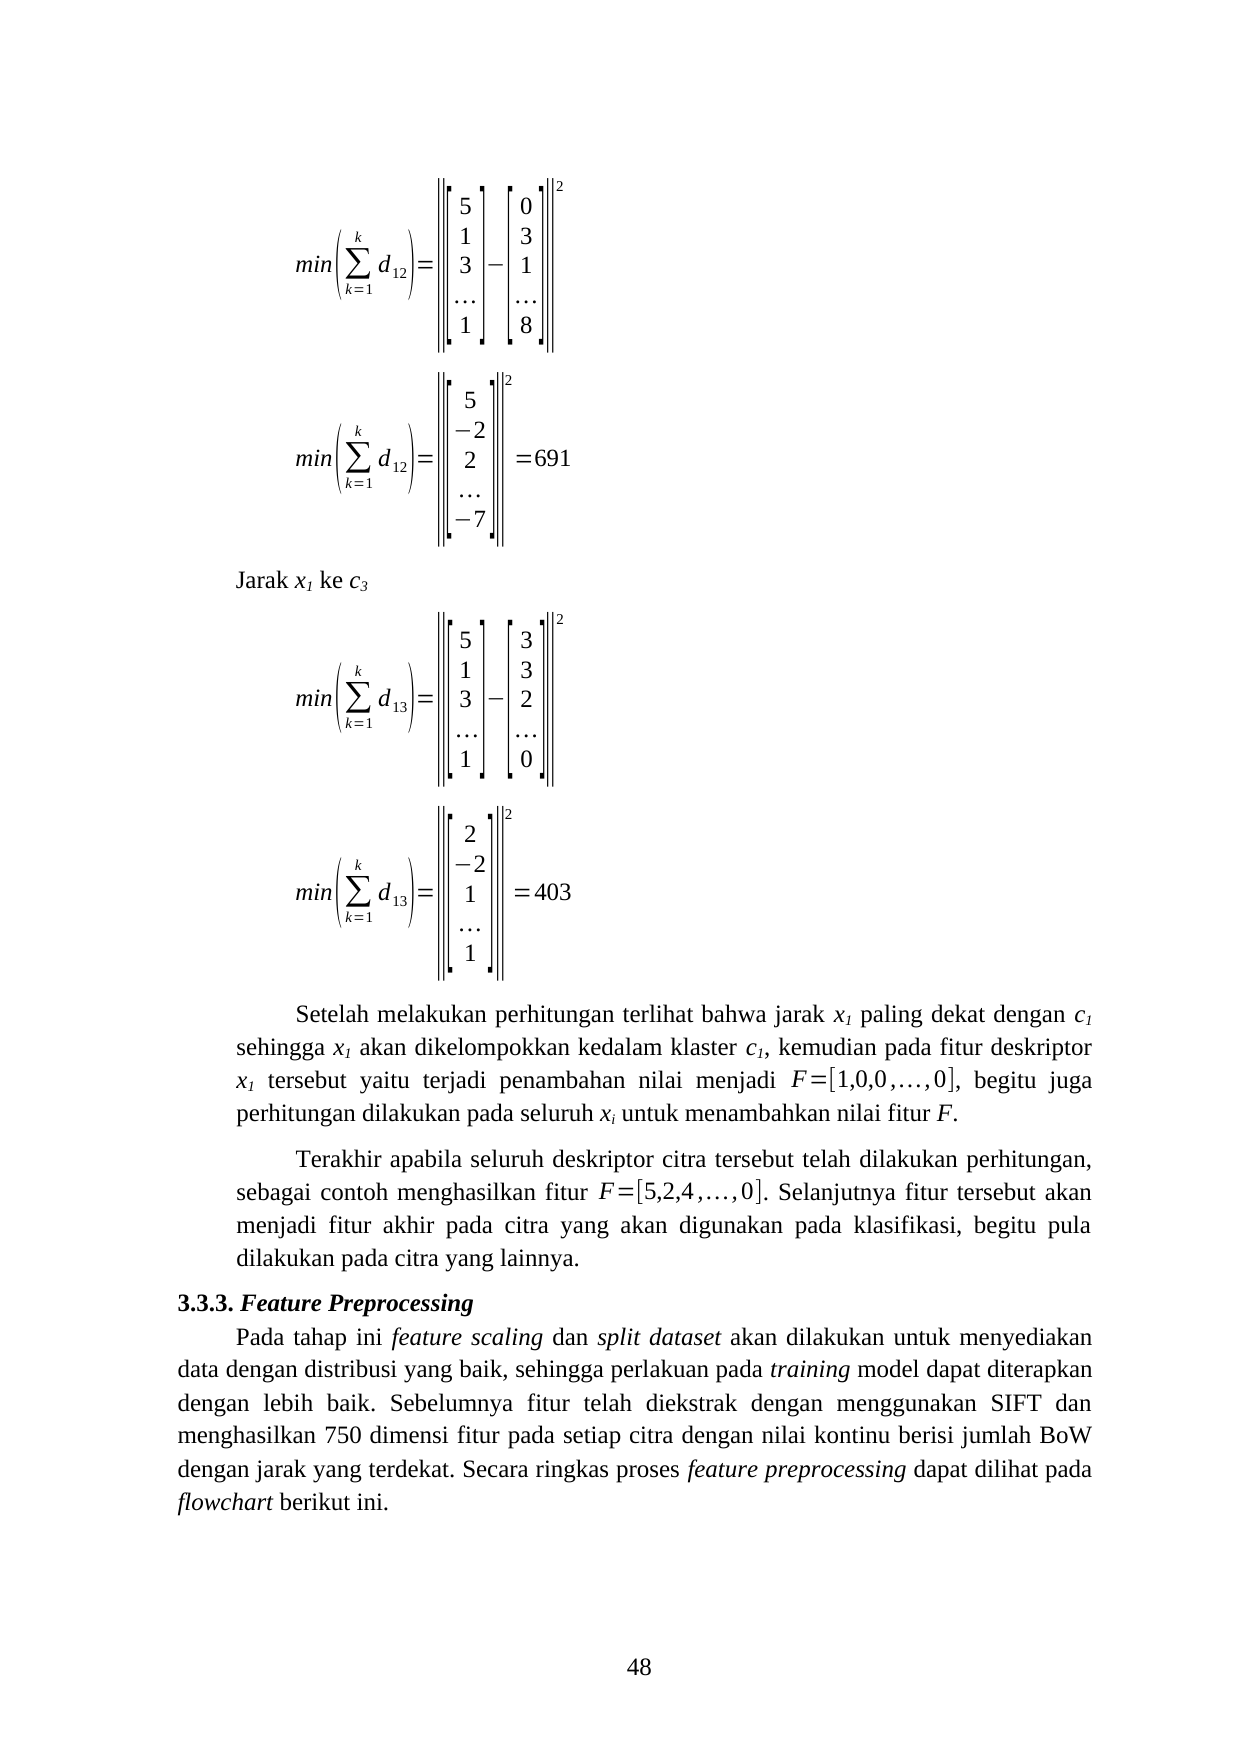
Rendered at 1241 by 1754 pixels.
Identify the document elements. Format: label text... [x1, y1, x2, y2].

text Jarak x1 ke c3 [177, 566, 1092, 594]
text 3.3.3. Feature Preprocessing [177, 1288, 1092, 1317]
text Terakhir apabila seluruh deskriptor citra tersebut telah dilakukan perhitungan, sebagai contoh menghasilkan fitur . Selanjutnya fitur tersebut akan menjadi fitur akhir pada citra yang akan digunakan pada klasifikasi, begitu pula dilakukan pada citra yang lainnya. [236, 1144, 1092, 1272]
text Pada tahap ini feature scaling dan split dataset akan dilakukan untuk menyediakan data dengan distribusi yang baik, sehingga perlakuan pada training model dapat diterapkan dengan lebih baik. Sebelumnya fitur telah diekstrak dengan menggunakan SIFT dan menghasilkan 750 dimensi fitur pada setiap citra dengan nilai kontinu berisi jumlah BoW dengan jarak yang terdekat. Secara ringkas proses feature preprocessing dapat dilihat pada flowchart berikut ini. [177, 1322, 1092, 1515]
text Setelah melakukan perhitungan terlihat bahwa jarak x1 paling dekat dengan c1 sehingga x1 akan dikelompokkan kedalam klaster c1, kemudian pada fitur deskriptor x1 tersebut yaitu terjadi penambahan nilai menjadi , begitu juga perhitungan dilakukan pada seluruh xi untuk menambahkan nilai fitur F. [236, 999, 1092, 1127]
